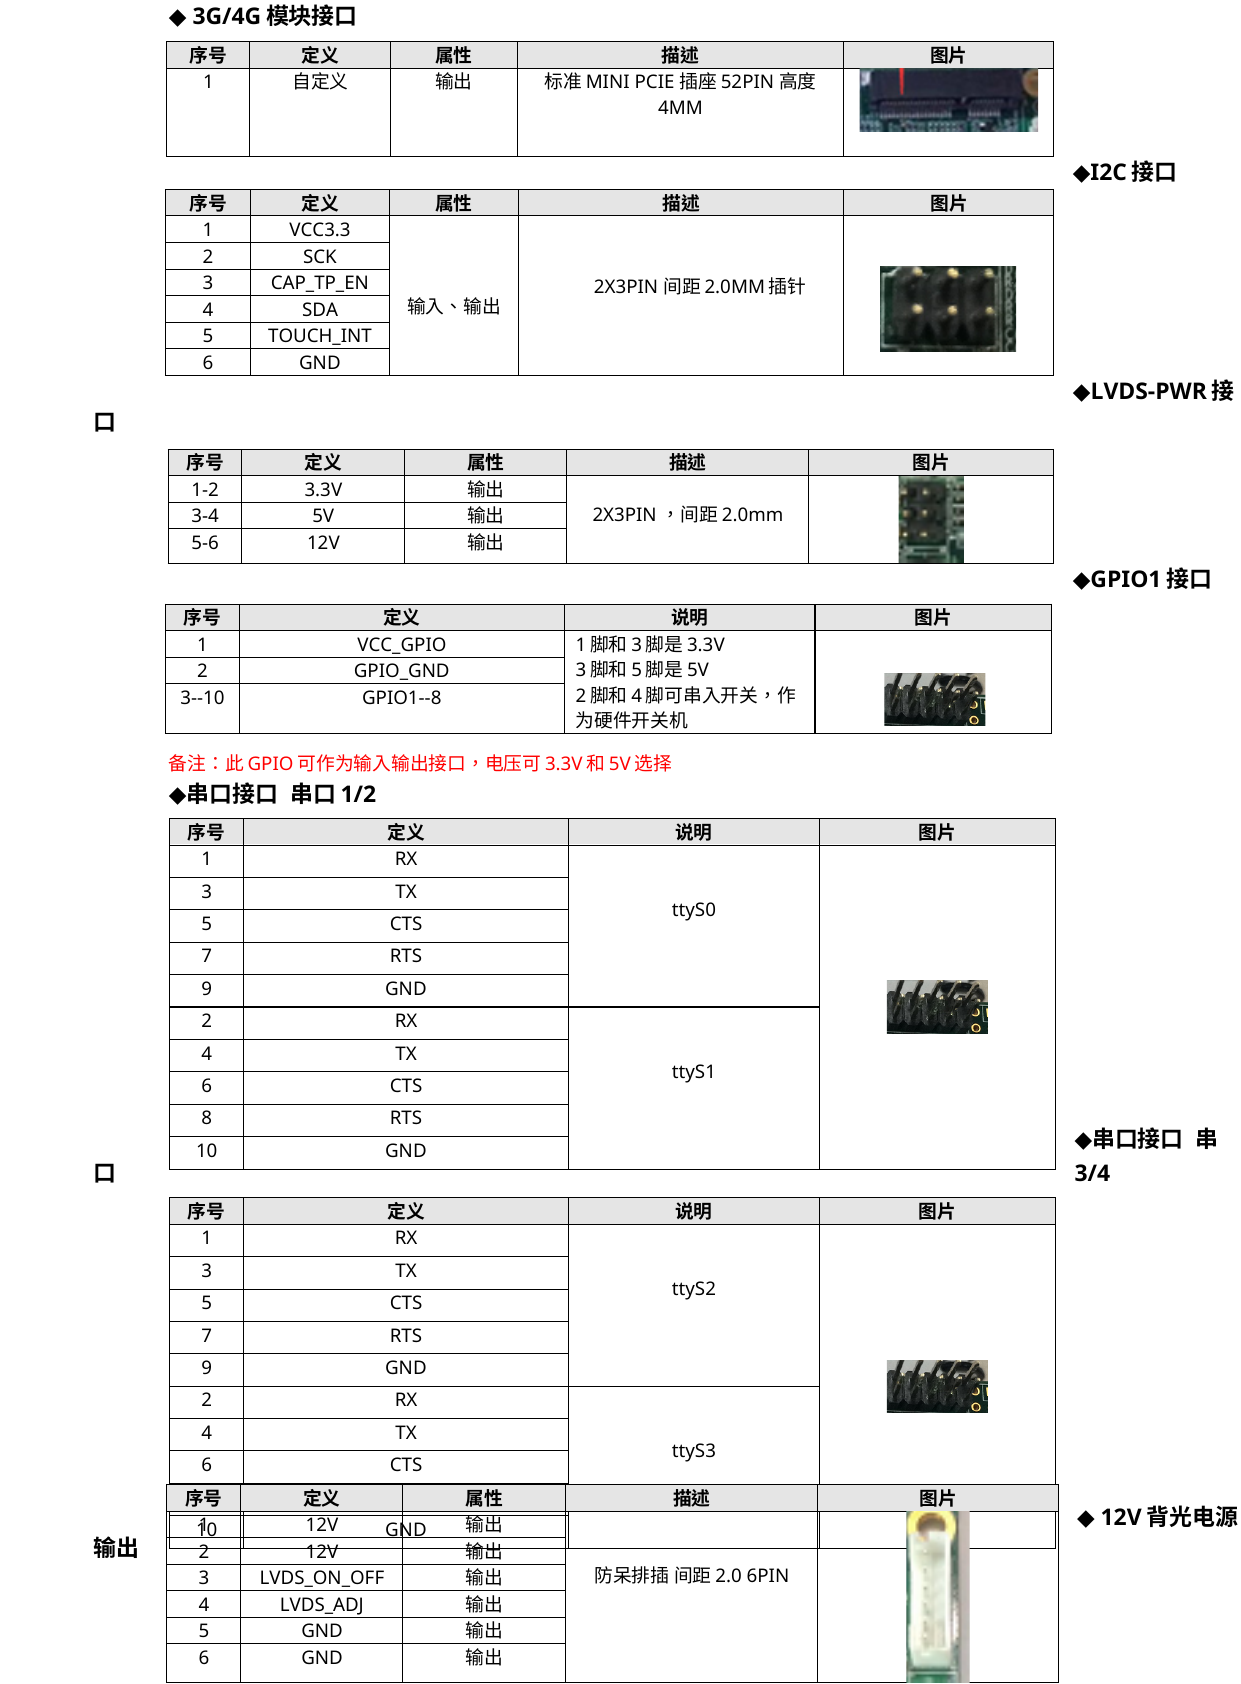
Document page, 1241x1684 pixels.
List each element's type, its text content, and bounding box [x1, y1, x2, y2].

table_cell [820, 1225, 1055, 1484]
table_cell CAP_TP_EN [251, 270, 389, 295]
table_cell GPIO_GND [240, 658, 564, 683]
table_cell 6 [170, 1072, 243, 1104]
table_cell 输入、输出 [390, 216, 518, 375]
table_cell 4 [170, 1419, 243, 1450]
table_cell [820, 846, 1055, 1168]
table_cell 1 [170, 1225, 243, 1256]
table_cell [970, 1512, 1058, 1682]
table_header 图片 [818, 1485, 1058, 1511]
table_header 描述 [566, 1485, 817, 1511]
table_cell GND [244, 1354, 568, 1386]
table_header 序号 [167, 1485, 240, 1511]
text ◆ 3G/4G模块接口 [94, 0, 1240, 31]
table_cell 2X3PIN ，间距2.0mm [567, 476, 808, 563]
table_header 定义 [244, 1198, 568, 1224]
table_cell TX [244, 1040, 568, 1071]
table_cell 2 [167, 1538, 240, 1564]
table_header 描述 [518, 42, 843, 68]
table_header 定义 [242, 450, 404, 475]
table_cell 输出 [403, 1538, 565, 1564]
table_cell 3 [170, 1257, 243, 1288]
table_cell 5 [170, 1290, 243, 1321]
table_cell 输出 [403, 1591, 565, 1617]
table_header 定义 [244, 819, 568, 844]
picture [859, 68, 1039, 132]
table_cell GND [251, 349, 389, 375]
table_header 属性 [390, 190, 518, 215]
picture [880, 266, 1017, 352]
table_cell ttyS3 [569, 1387, 819, 1484]
table_header 描述 [567, 450, 808, 475]
table_cell TOUCH_INT [251, 323, 389, 348]
table_header 定义 [241, 1485, 402, 1511]
table_header 描述 [519, 190, 843, 215]
table_cell 5 [166, 323, 250, 348]
table_cell TX [244, 1419, 568, 1450]
table_header 图片 [816, 605, 1051, 630]
table_header 属性 [391, 42, 517, 68]
table_cell 2 [170, 1387, 243, 1418]
text ◆ 12V背光电源输出 [1059, 1501, 1240, 1563]
table_cell 6 [170, 1451, 243, 1483]
table_cell RX [244, 1225, 568, 1256]
table_cell 3--10 [166, 684, 239, 733]
text ◆GPIO1接口 [94, 562, 1240, 594]
table_header 序号 [166, 605, 239, 630]
picture [886, 980, 988, 1034]
table_cell RTS [244, 1105, 568, 1136]
text ◆LVDS-PWR接口 [94, 375, 1240, 437]
table_header 说明 [565, 605, 814, 630]
table_cell SDA [251, 296, 389, 322]
table_cell GND [241, 1618, 402, 1643]
picture [884, 673, 986, 726]
table_header 图片 [844, 42, 1053, 68]
table_cell [844, 69, 1053, 156]
table_cell 12V [241, 1512, 402, 1537]
table_cell GND [244, 1137, 568, 1168]
table_cell 自定义 [250, 69, 390, 156]
table_header 序号 [169, 450, 241, 475]
table_cell 1 [166, 216, 250, 242]
table_cell RX [244, 1008, 568, 1039]
table_cell 输出 [391, 69, 517, 156]
table_cell 4 [167, 1591, 240, 1617]
table_cell 5 [170, 910, 243, 942]
picture [898, 476, 964, 563]
table_cell 5-6 [169, 529, 241, 563]
table_cell GND [244, 975, 568, 1006]
table_cell [809, 476, 898, 563]
table_cell 7 [170, 1322, 243, 1353]
table_header 序号 [170, 1198, 243, 1224]
table_cell 输出 [403, 1618, 565, 1643]
table_cell 1 [166, 631, 239, 657]
table_cell 输出 [405, 529, 566, 563]
table_cell 9 [170, 1354, 243, 1386]
table_cell VCC3.3 [251, 216, 389, 242]
table_cell [818, 1512, 906, 1682]
table_cell VCC_GPIO [240, 631, 564, 657]
table_cell 3 [167, 1565, 240, 1590]
table_cell 9 [170, 975, 243, 1006]
table_cell 2 [166, 243, 250, 268]
table_cell 8 [170, 1105, 243, 1136]
table_cell LVDS_ADJ [241, 1591, 402, 1617]
table_cell 1 [167, 1512, 240, 1537]
table_cell 3 [170, 878, 243, 909]
table_header 图片 [820, 1198, 1055, 1224]
table_cell GND [241, 1644, 402, 1682]
table_cell LVDS_ON_OFF [241, 1565, 402, 1590]
text 备注：此GPIO可作为输入输出接口，电压可3.3V和5V选择 [94, 750, 1240, 776]
text ◆I2C接口 [94, 156, 1240, 187]
table_cell 3 [166, 270, 250, 295]
table_header 序号 [167, 42, 249, 68]
table_cell 输出 [405, 503, 566, 528]
table_cell 输出 [403, 1565, 565, 1590]
table_cell 2 [166, 658, 239, 683]
table_cell 标准MINI PCIE 插座52PIN 高度4MM [518, 69, 843, 156]
table_cell RTS [244, 943, 568, 974]
table_cell 输出 [403, 1644, 565, 1682]
table_cell [844, 216, 1053, 375]
table_header 说明 [569, 819, 819, 844]
table_cell 12V [242, 529, 404, 563]
table_cell 2 [170, 1008, 243, 1039]
table_cell CTS [244, 1072, 568, 1104]
table_cell 防呆排插 间距2.0 6PIN [566, 1512, 817, 1682]
table_cell TX [244, 878, 568, 909]
table_cell [964, 476, 1053, 563]
table_cell 10 [170, 1137, 243, 1168]
table_cell 2X3PIN 间距2.0MM插针 [519, 216, 843, 375]
table_header 定义 [251, 190, 389, 215]
table_cell ttyS0 [569, 846, 819, 1006]
table_cell [816, 631, 1051, 733]
picture [906, 1511, 970, 1683]
table_cell CTS [244, 1290, 568, 1321]
text ◆ 12V背光电源输出 [94, 1501, 166, 1563]
table_header 图片 [809, 450, 1053, 475]
table_cell 7 [170, 943, 243, 974]
table_cell 输出 [403, 1512, 565, 1537]
table_cell 4 [166, 296, 250, 322]
table_cell 6 [166, 349, 250, 375]
table_cell ttyS2 [569, 1225, 819, 1386]
table_header 图片 [844, 190, 1053, 215]
table_cell 5 [167, 1618, 240, 1643]
table_cell GPIO1--8 [240, 684, 564, 733]
table_cell SCK [251, 243, 389, 268]
table_header 定义 [240, 605, 564, 630]
table_cell 1 [170, 846, 243, 877]
table_cell 12V [241, 1538, 402, 1564]
table_cell 6 [167, 1644, 240, 1682]
table_cell ttyS1 [569, 1008, 819, 1168]
table_cell CTS [244, 1451, 568, 1483]
table_header 属性 [405, 450, 566, 475]
picture [886, 1360, 988, 1413]
table_header 定义 [250, 42, 390, 68]
table_header 序号 [166, 190, 250, 215]
table_cell 3-4 [169, 503, 241, 528]
text ◆串口接口 串口3/4 [94, 1121, 1240, 1188]
table_header 序号 [170, 819, 243, 844]
table_cell RTS [244, 1322, 568, 1353]
table_cell TX [244, 1257, 568, 1288]
text ◆串口接口 串口1/2 [94, 776, 1240, 809]
table_header 属性 [403, 1485, 565, 1511]
table_cell RX [244, 846, 568, 877]
table_cell 3.3V [242, 476, 404, 502]
table_cell 1-2 [169, 476, 241, 502]
table_cell 输出 [405, 476, 566, 502]
table_cell CTS [244, 910, 568, 942]
table_header 图片 [820, 819, 1055, 844]
table_cell 4 [170, 1040, 243, 1071]
table_header 说明 [569, 1198, 819, 1224]
table_cell 1脚和3脚是3.3V 3脚和5脚是5V 2脚和4脚可串入开关，作为硬件开关机 [565, 631, 814, 733]
table_cell RX [244, 1387, 568, 1418]
table_cell 5V [242, 503, 404, 528]
table_cell 1 [167, 69, 249, 156]
